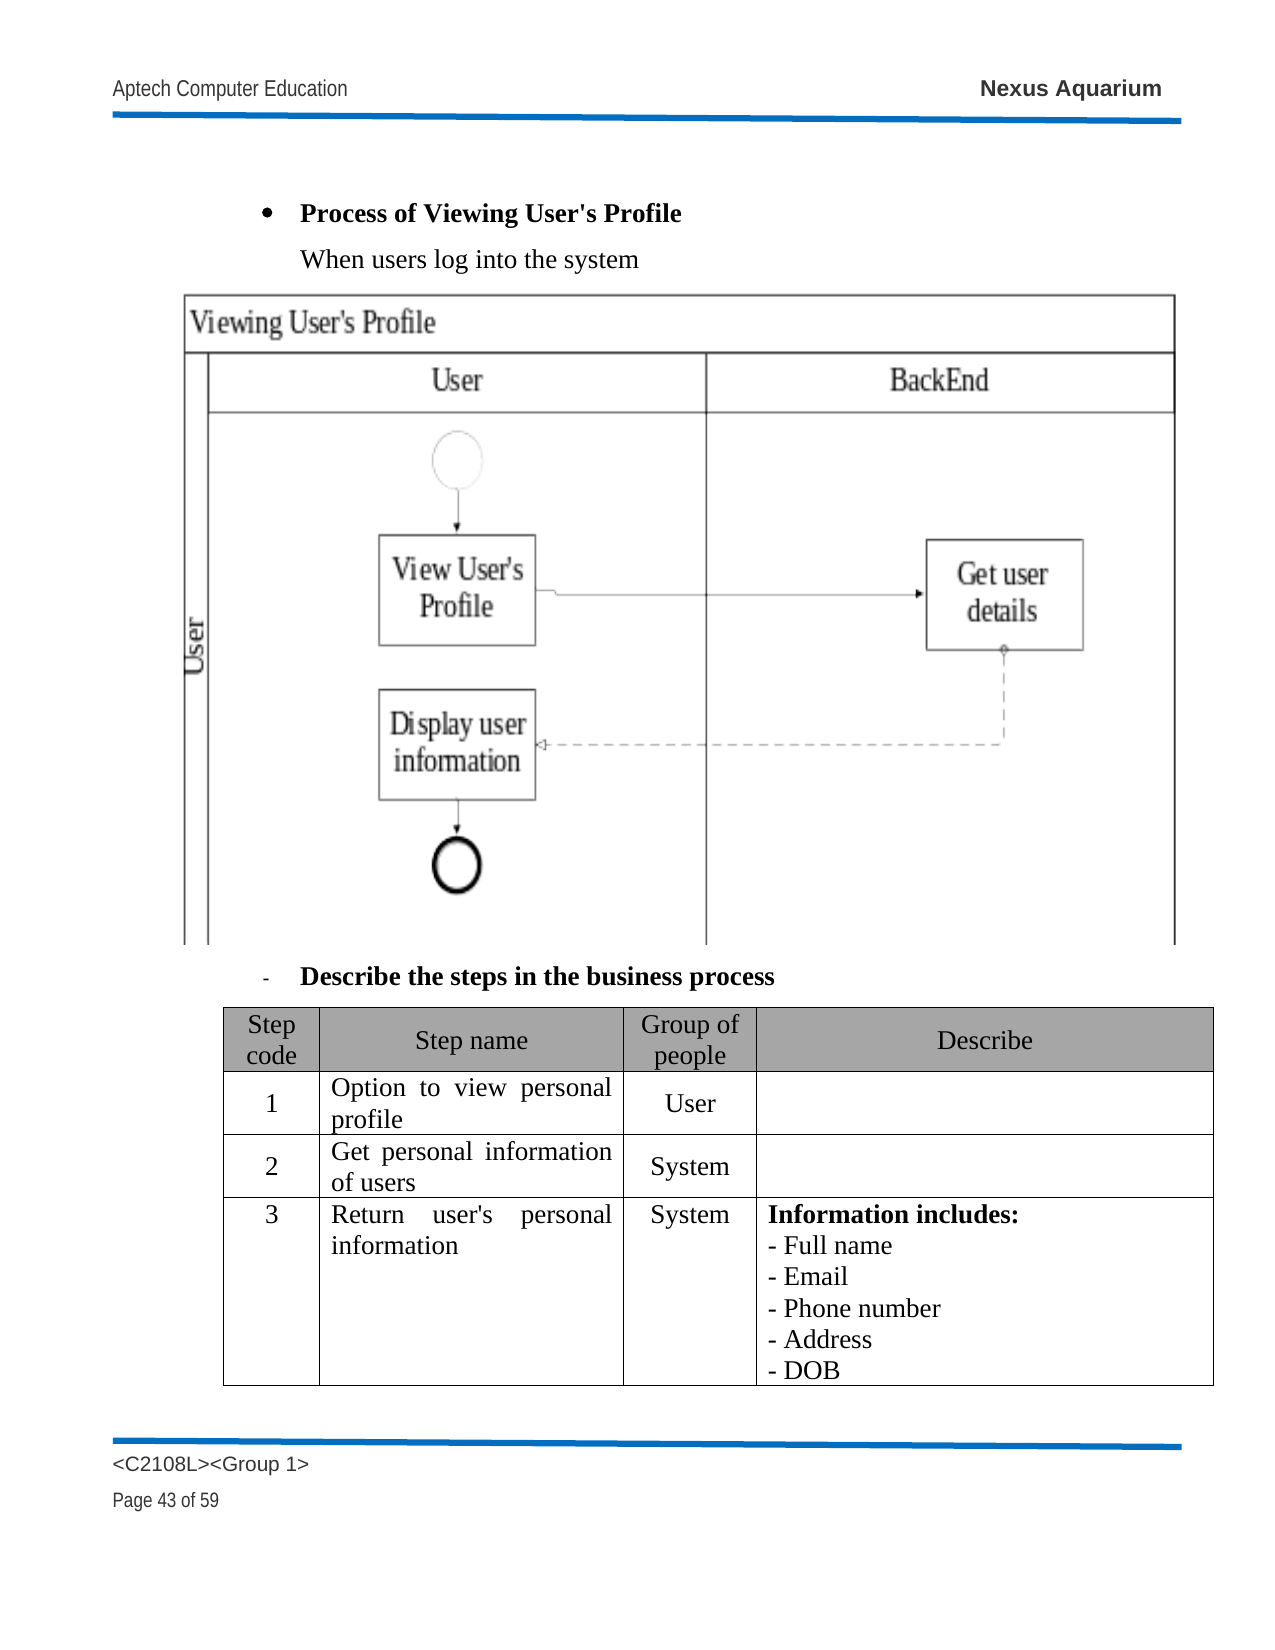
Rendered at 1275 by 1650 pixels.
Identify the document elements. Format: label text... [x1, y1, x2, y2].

list When users log into the system [300, 243, 1106, 275]
table_cell Get personal information of users [320, 1135, 623, 1197]
table_cell [757, 1072, 1213, 1134]
table_header Group of people [624, 1008, 756, 1071]
table_cell System [624, 1135, 756, 1197]
table_header Step name [320, 1008, 623, 1071]
table_cell System [624, 1198, 756, 1385]
list Describe the steps in the business process [262, 961, 1126, 992]
table_header Describe [757, 1008, 1213, 1071]
table_cell 1 [224, 1072, 319, 1134]
table_header Step code [224, 1008, 319, 1071]
table_cell [757, 1135, 1213, 1197]
list Process of Viewing User's Profile [262, 197, 1106, 228]
table_cell 3 [224, 1198, 319, 1385]
table_cell Option to view personal profile [320, 1072, 623, 1134]
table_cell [757, 1198, 1213, 1385]
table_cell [320, 1198, 623, 1385]
table_cell 2 [224, 1135, 319, 1197]
table_cell User [624, 1072, 756, 1134]
